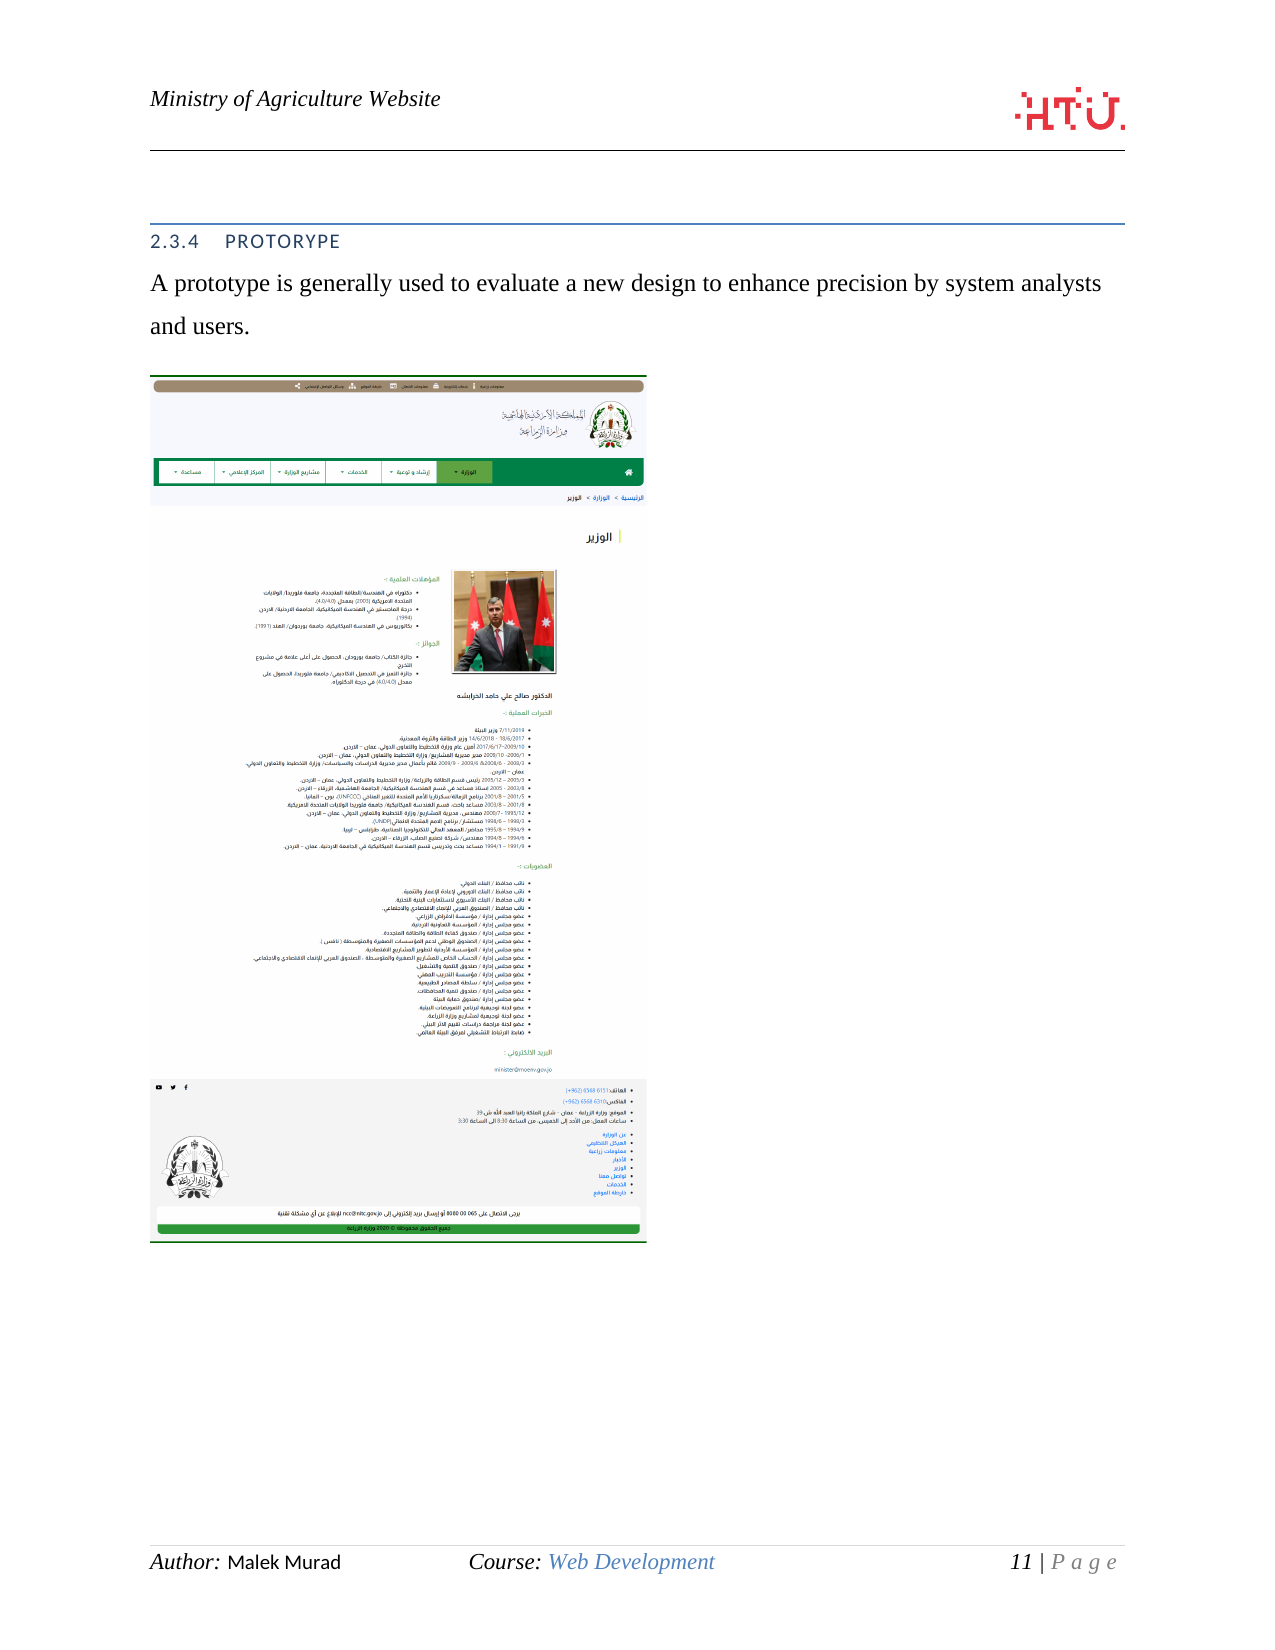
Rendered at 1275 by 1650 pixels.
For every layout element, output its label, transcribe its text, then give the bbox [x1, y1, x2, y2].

text A prototype is generally used to evaluate a new design to enhance precision by system analysts and users. [150, 268, 1125, 340]
picture [1015, 87, 1125, 130]
subtitle protorype [150, 225, 1125, 254]
picture [150, 375, 647, 1243]
